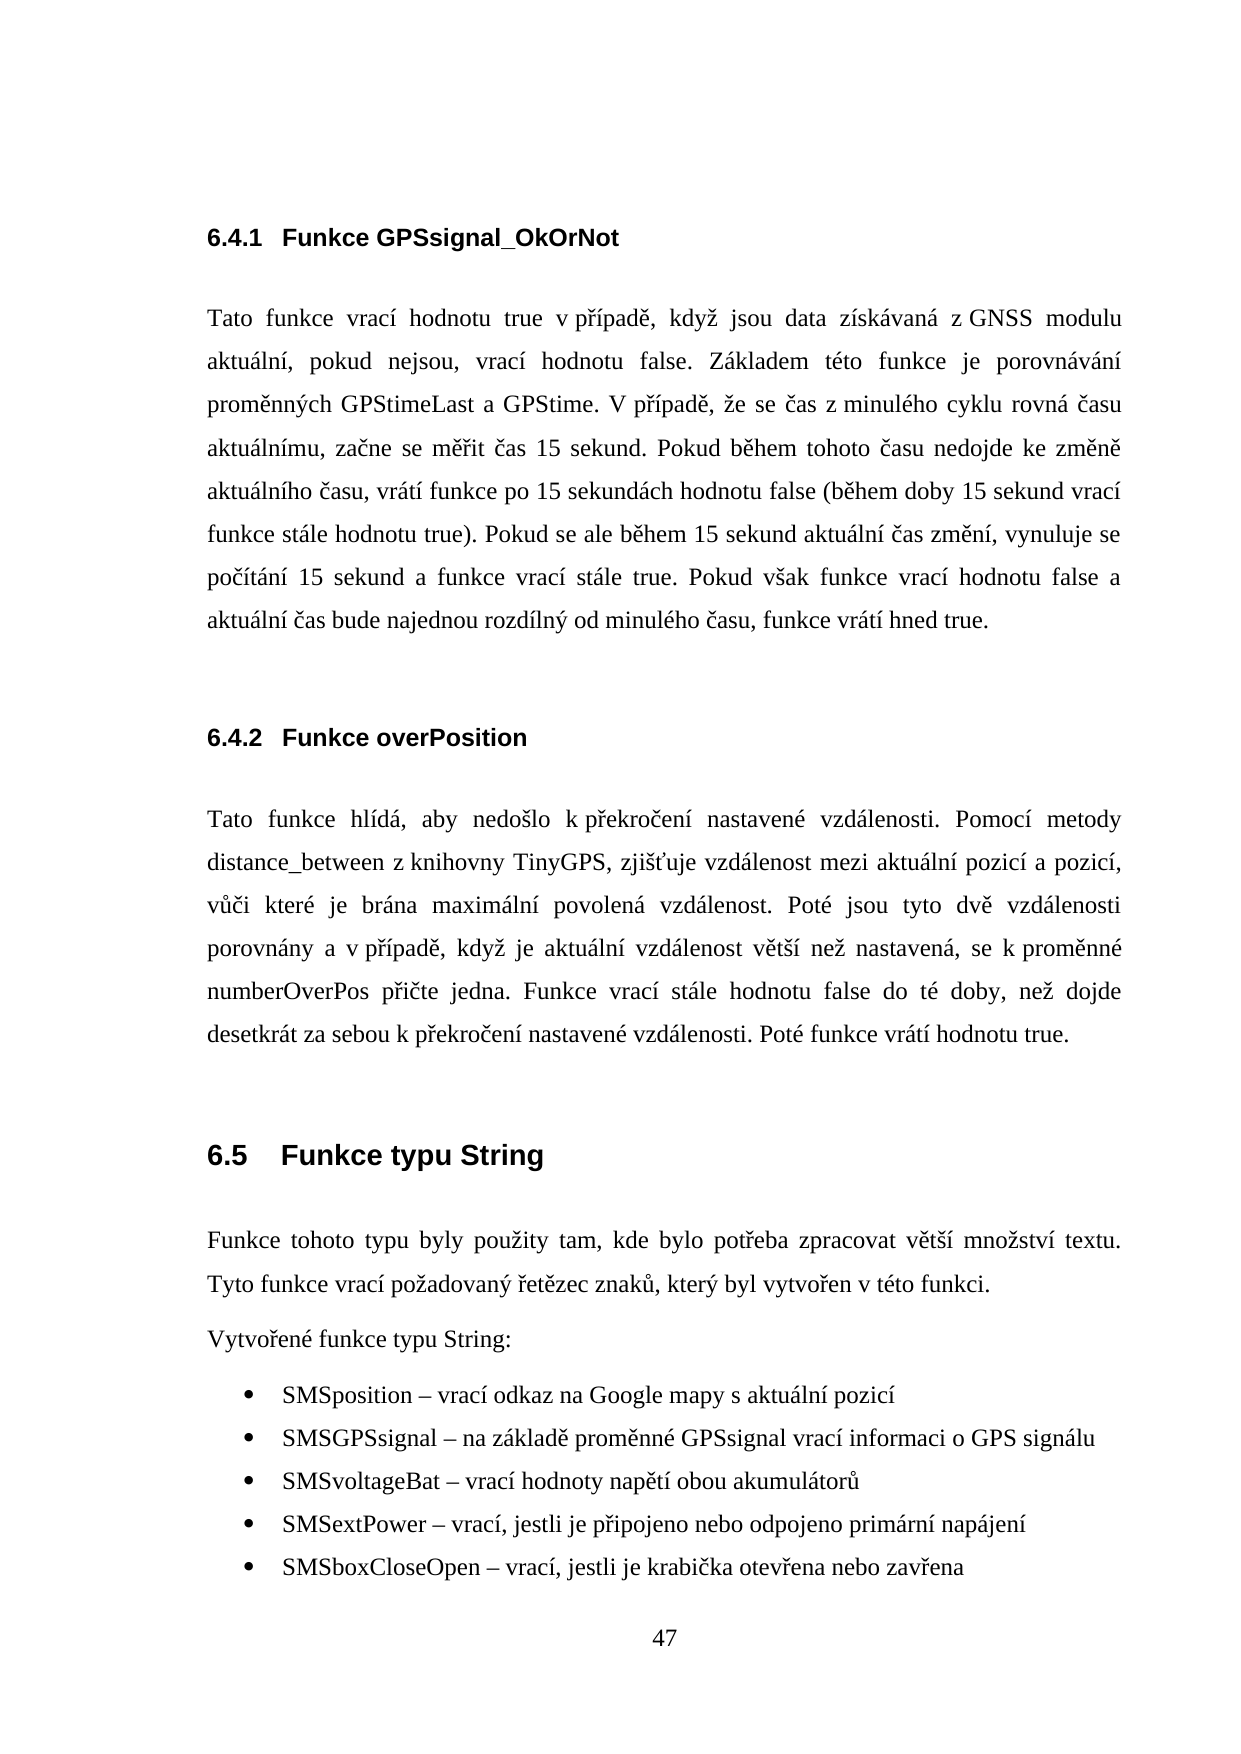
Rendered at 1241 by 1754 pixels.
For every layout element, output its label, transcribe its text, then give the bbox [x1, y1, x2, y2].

list SMSextPower – vrací, jestli je připojeno nebo odpojeno primární napájení [244, 1509, 1122, 1538]
list SMSboxCloseOpen – vrací, jestli je krabička otevřena nebo zavřena [244, 1552, 1122, 1581]
subtitle Funkce overPosition [207, 723, 1122, 752]
text Tato funkce vrací hodnotu true v případě, když jsou data získávaná z GNSS modulu aktuální, pokud nejsou, vrací hodnotu false. Základem této funkce je porovnávání proměnných GPStimeLast a GPStime. V případě, že se čas z minulého cyklu rovná času aktuálnímu, začne se měřit čas 15 sekund. Pokud během tohoto času nedojde ke změně aktuálního času, vrátí funkce po 15 sekundách hodnotu false (během doby 15 sekund vrací funkce stále hodnotu true). Pokud se ale během 15 sekund aktuální čas změní, vynuluje se počítání 15 sekund a funkce vrací stále true. Pokud však funkce vrací hodnotu false a aktuální čas bude najednou rozdílný od minulého času, funkce vrátí hned true. [207, 303, 1122, 634]
list SMSposition – vrací odkaz na Google mapy s aktuální pozicí [244, 1380, 1122, 1409]
subtitle Funkce GPSsignal_OkOrNot [207, 223, 1122, 251]
text Vytvořené funkce typu String: [207, 1324, 1122, 1353]
text Tato funkce hlídá, aby nedošlo k překročení nastavené vzdálenosti. Pomocí metody distance_between z knihovny TinyGPS, zjišťuje vzdálenost mezi aktuální pozicí a pozicí, vůči které je brána maximální povolená vzdálenost. Poté jsou tyto dvě vzdálenosti porovnány a v případě, když je aktuální vzdálenost větší než nastavená, se k proměnné numberOverPos přičte jedna. Funkce vrací stále hodnotu false do té doby, než dojde desetkrát za sebou k překročení nastavené vzdálenosti. Poté funkce vrátí hodnotu true. [207, 804, 1122, 1048]
list SMSvoltageBat – vrací hodnoty napětí obou akumulátorů [244, 1466, 1122, 1495]
text Funkce tohoto typu byly použity tam, kde bylo potřeba zpracovat větší množství textu. Tyto funkce vrací požadovaný řetězec znaků, který byl vytvořen v této funkci. [207, 1226, 1122, 1297]
list SMSGPSsignal – na základě proměnné GPSsignal vrací informaci o GPS signálu [244, 1423, 1122, 1452]
subtitle Funkce typu String [207, 1138, 1122, 1171]
